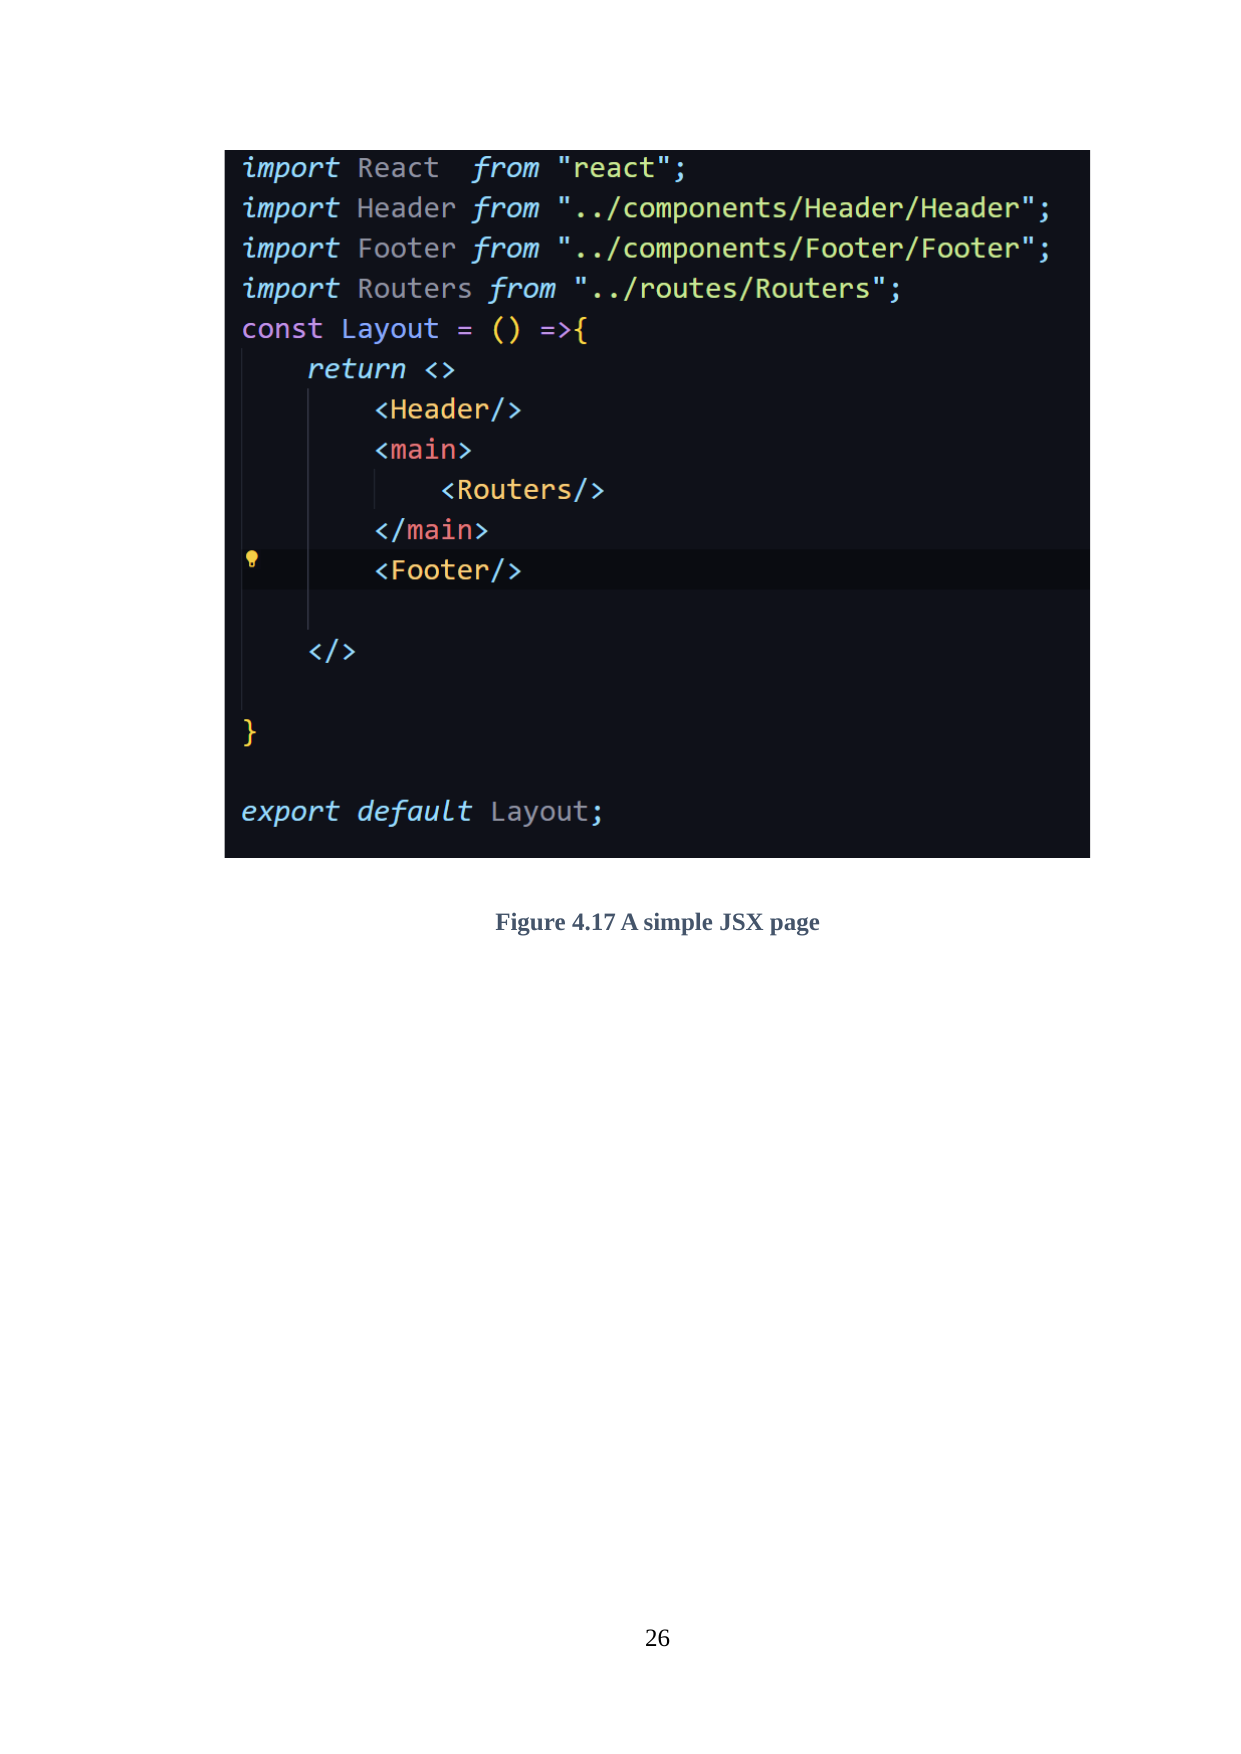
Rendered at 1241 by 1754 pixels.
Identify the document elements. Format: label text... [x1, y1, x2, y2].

picture [224, 150, 1091, 858]
